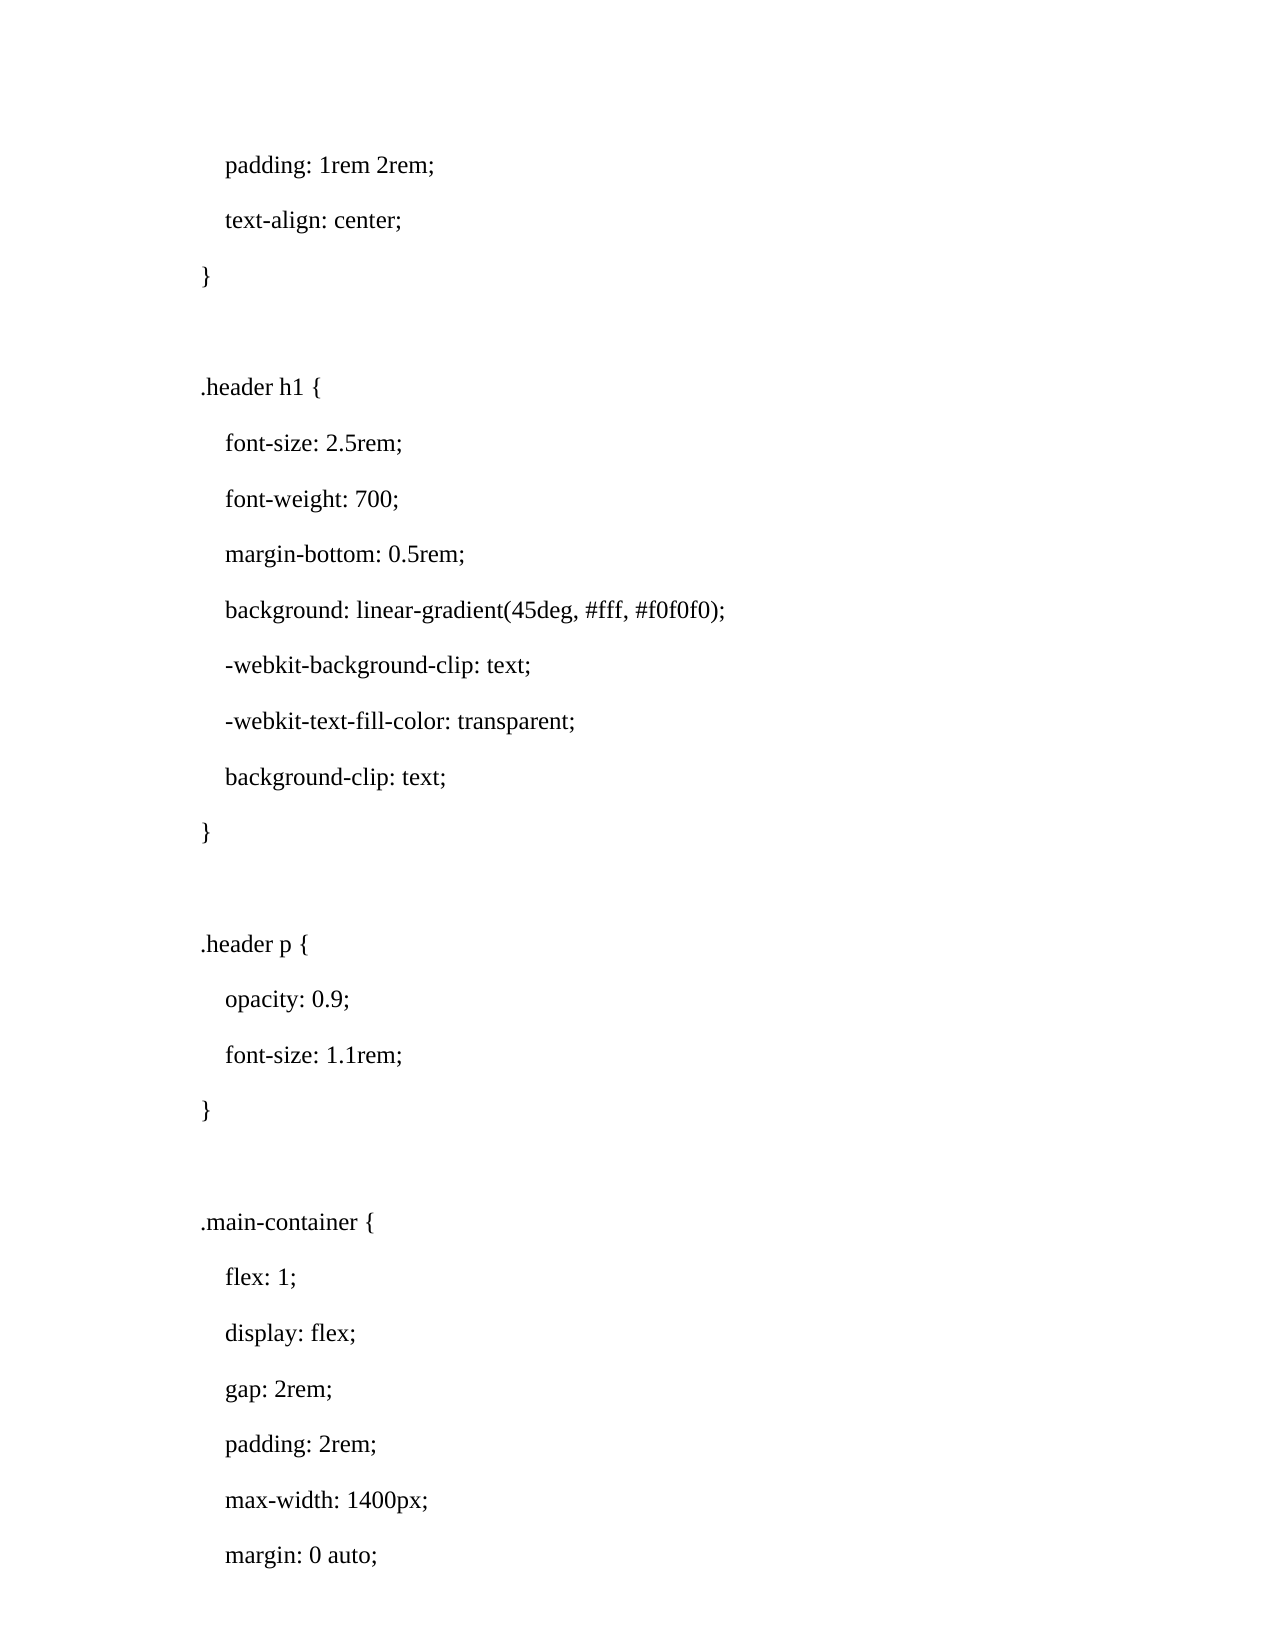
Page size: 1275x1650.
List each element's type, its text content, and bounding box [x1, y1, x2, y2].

text -webkit-text-fill-color: transparent; [150, 706, 1125, 735]
text opacity: 0.9; [150, 984, 1125, 1013]
text background-clip: text; [150, 762, 1125, 791]
text background: linear-gradient(45deg, #fff, #f0f0f0); [150, 595, 1125, 624]
text padding: 1rem 2rem; [150, 150, 1125, 179]
text margin-bottom: 0.5rem; [150, 539, 1125, 568]
text .main-container { [150, 1207, 1125, 1236]
text -webkit-background-clip: text; [150, 651, 1125, 679]
text max-width: 1400px; [150, 1485, 1125, 1514]
text font-size: 2.5rem; [150, 428, 1125, 457]
text } [150, 261, 1125, 290]
text .header h1 { [150, 372, 1125, 401]
text font-weight: 700; [150, 484, 1125, 512]
text } [150, 1096, 1125, 1124]
text flex: 1; [150, 1262, 1125, 1291]
text display: flex; [150, 1318, 1125, 1347]
text margin: 0 auto; [150, 1541, 1125, 1569]
text .header p { [150, 929, 1125, 957]
text font-size: 1.1rem; [150, 1040, 1125, 1069]
text padding: 2rem; [150, 1429, 1125, 1458]
text } [150, 817, 1125, 846]
text text-align: center; [150, 206, 1125, 234]
text gap: 2rem; [150, 1374, 1125, 1402]
